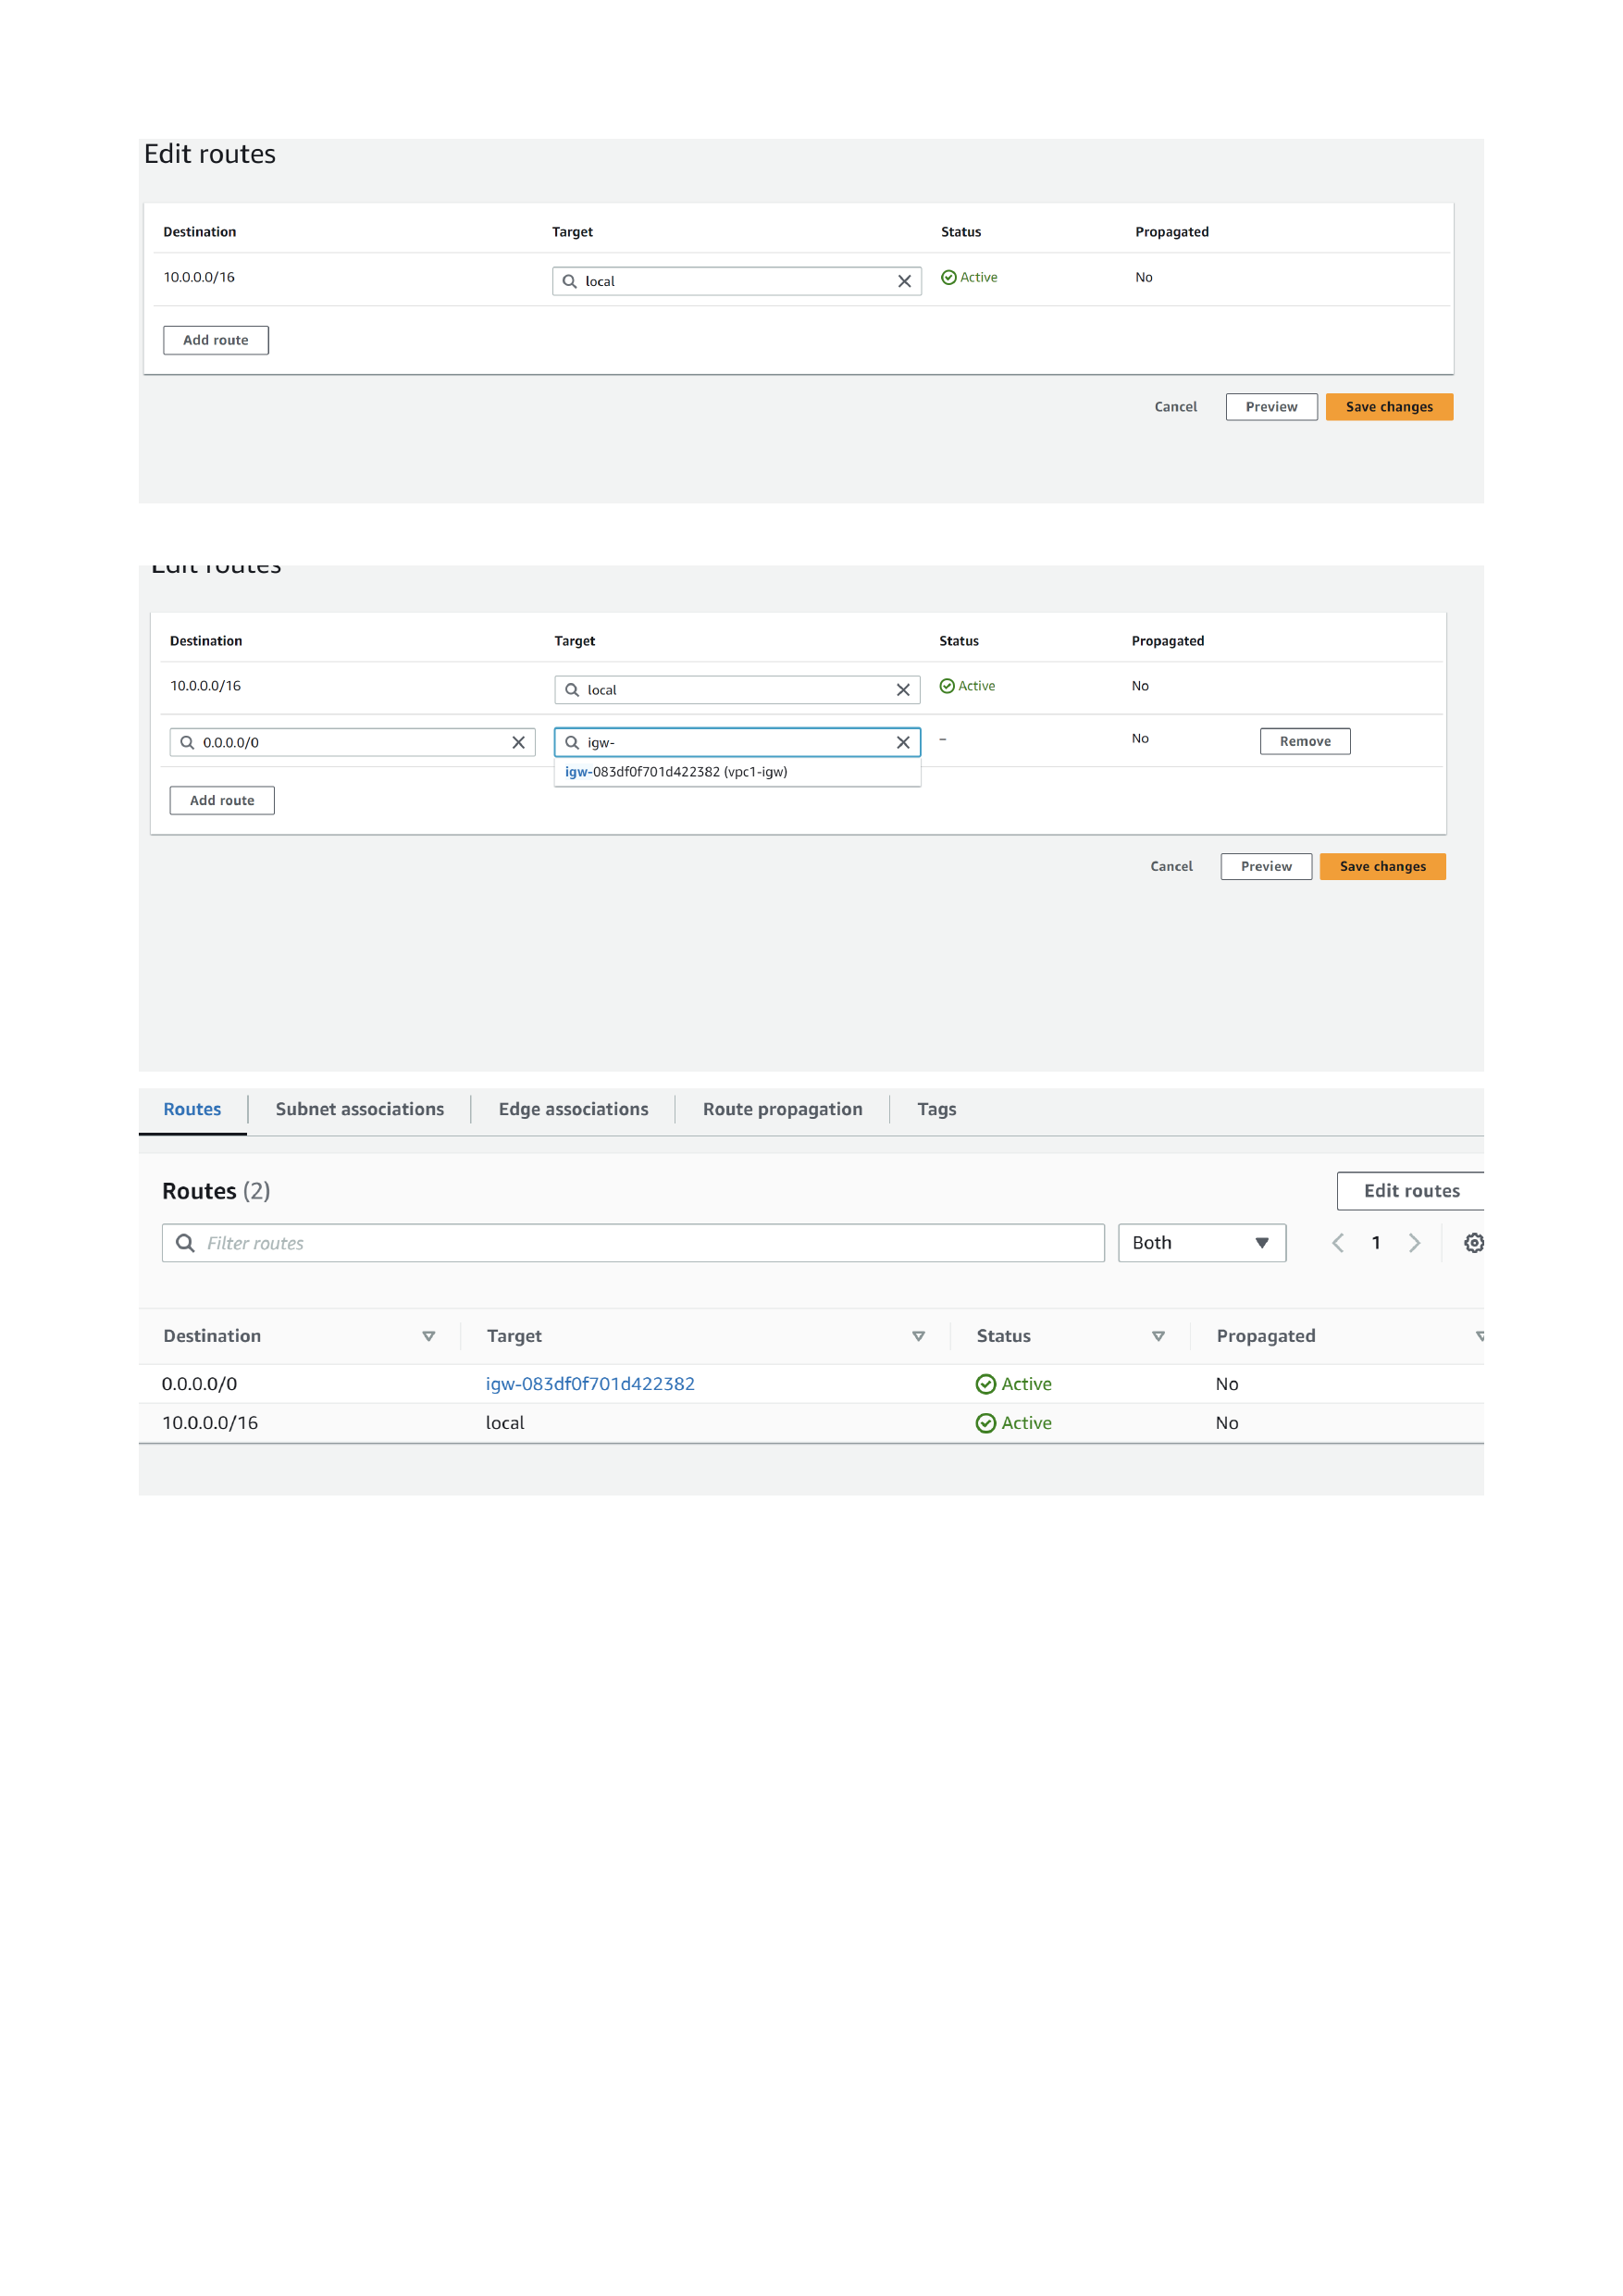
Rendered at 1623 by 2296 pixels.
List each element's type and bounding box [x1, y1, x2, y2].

picture [139, 1088, 1484, 1496]
picture [139, 565, 1484, 1072]
picture [139, 139, 1484, 503]
